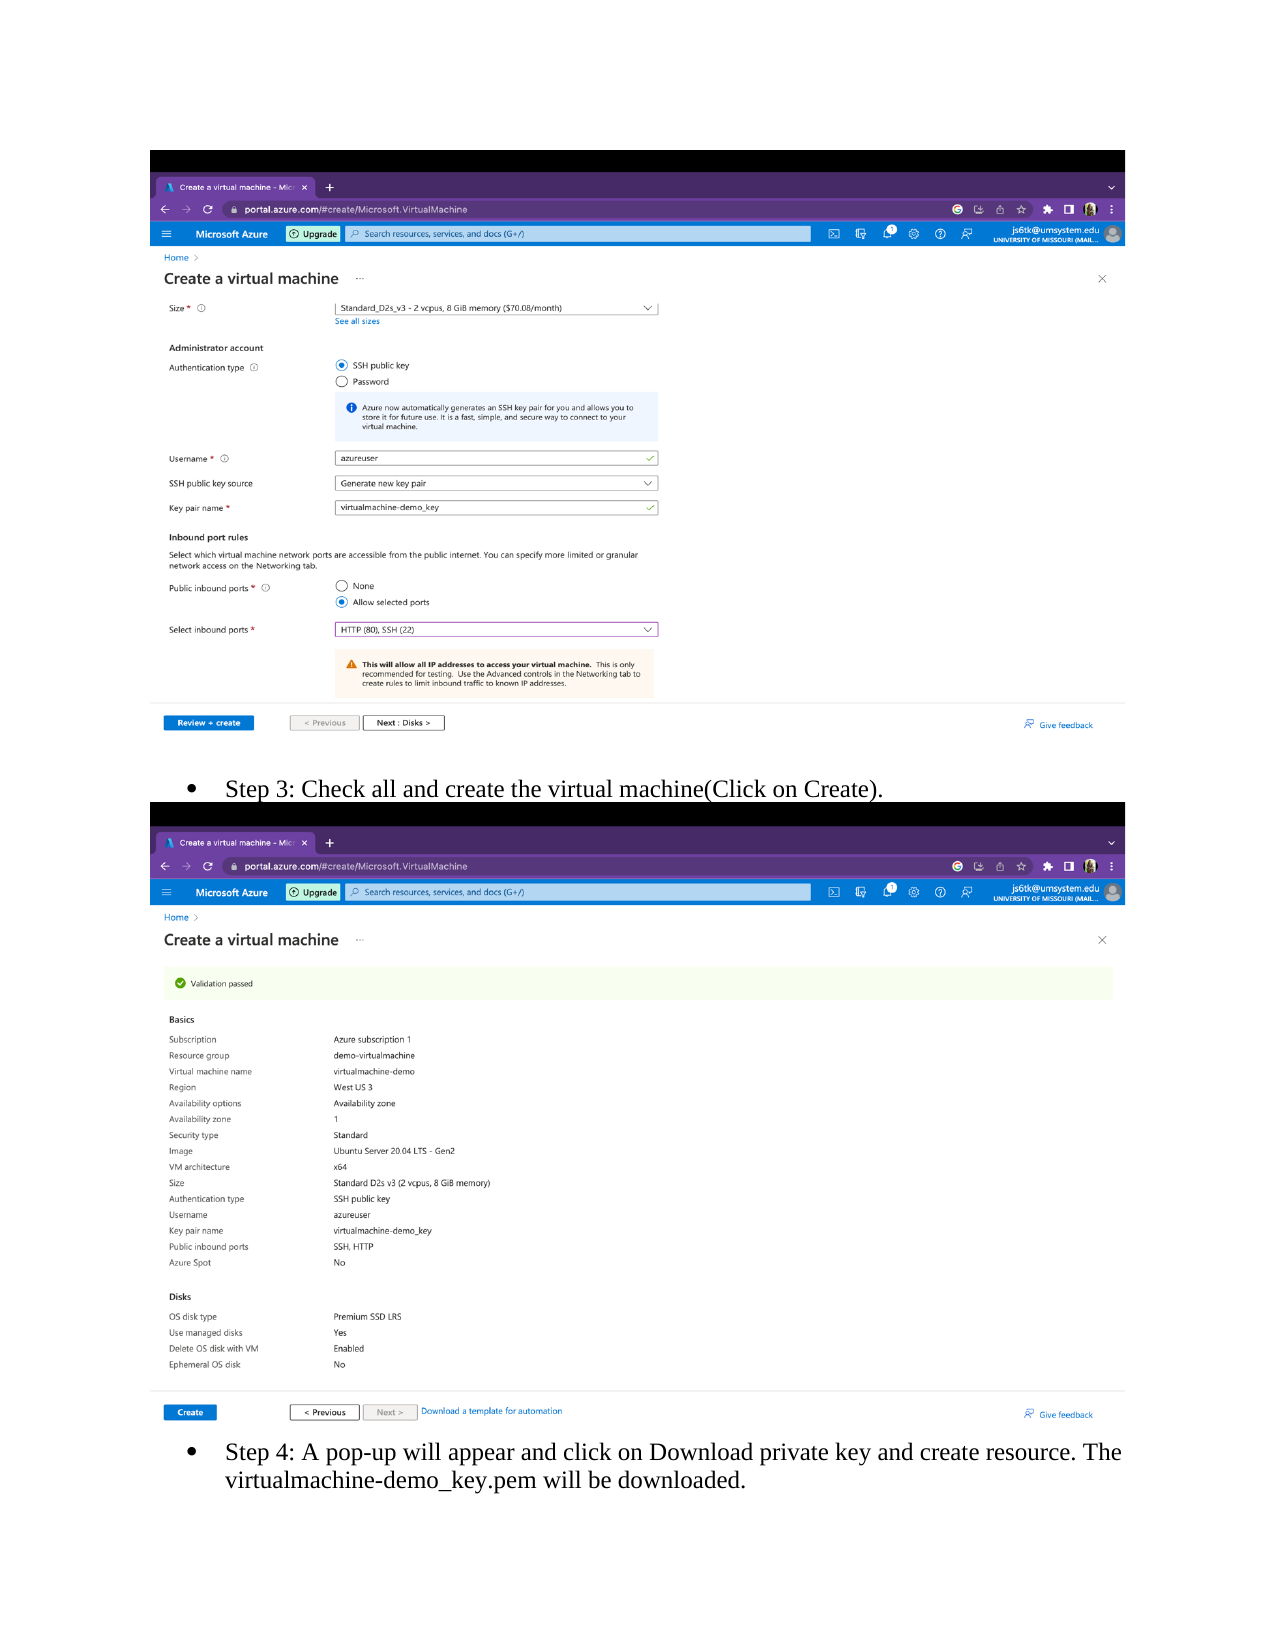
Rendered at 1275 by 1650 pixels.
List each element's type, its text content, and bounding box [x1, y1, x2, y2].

picture [150, 150, 1125, 746]
list Step 4: A pop-up will appear and click on Download private key and create resource. The virtualmachine-demo_key.pem will be downloaded. [187, 1437, 1125, 1494]
list Step 3: Check all and create the virtual machine(Click on Create). [187, 774, 1125, 802]
picture [150, 802, 1125, 1437]
